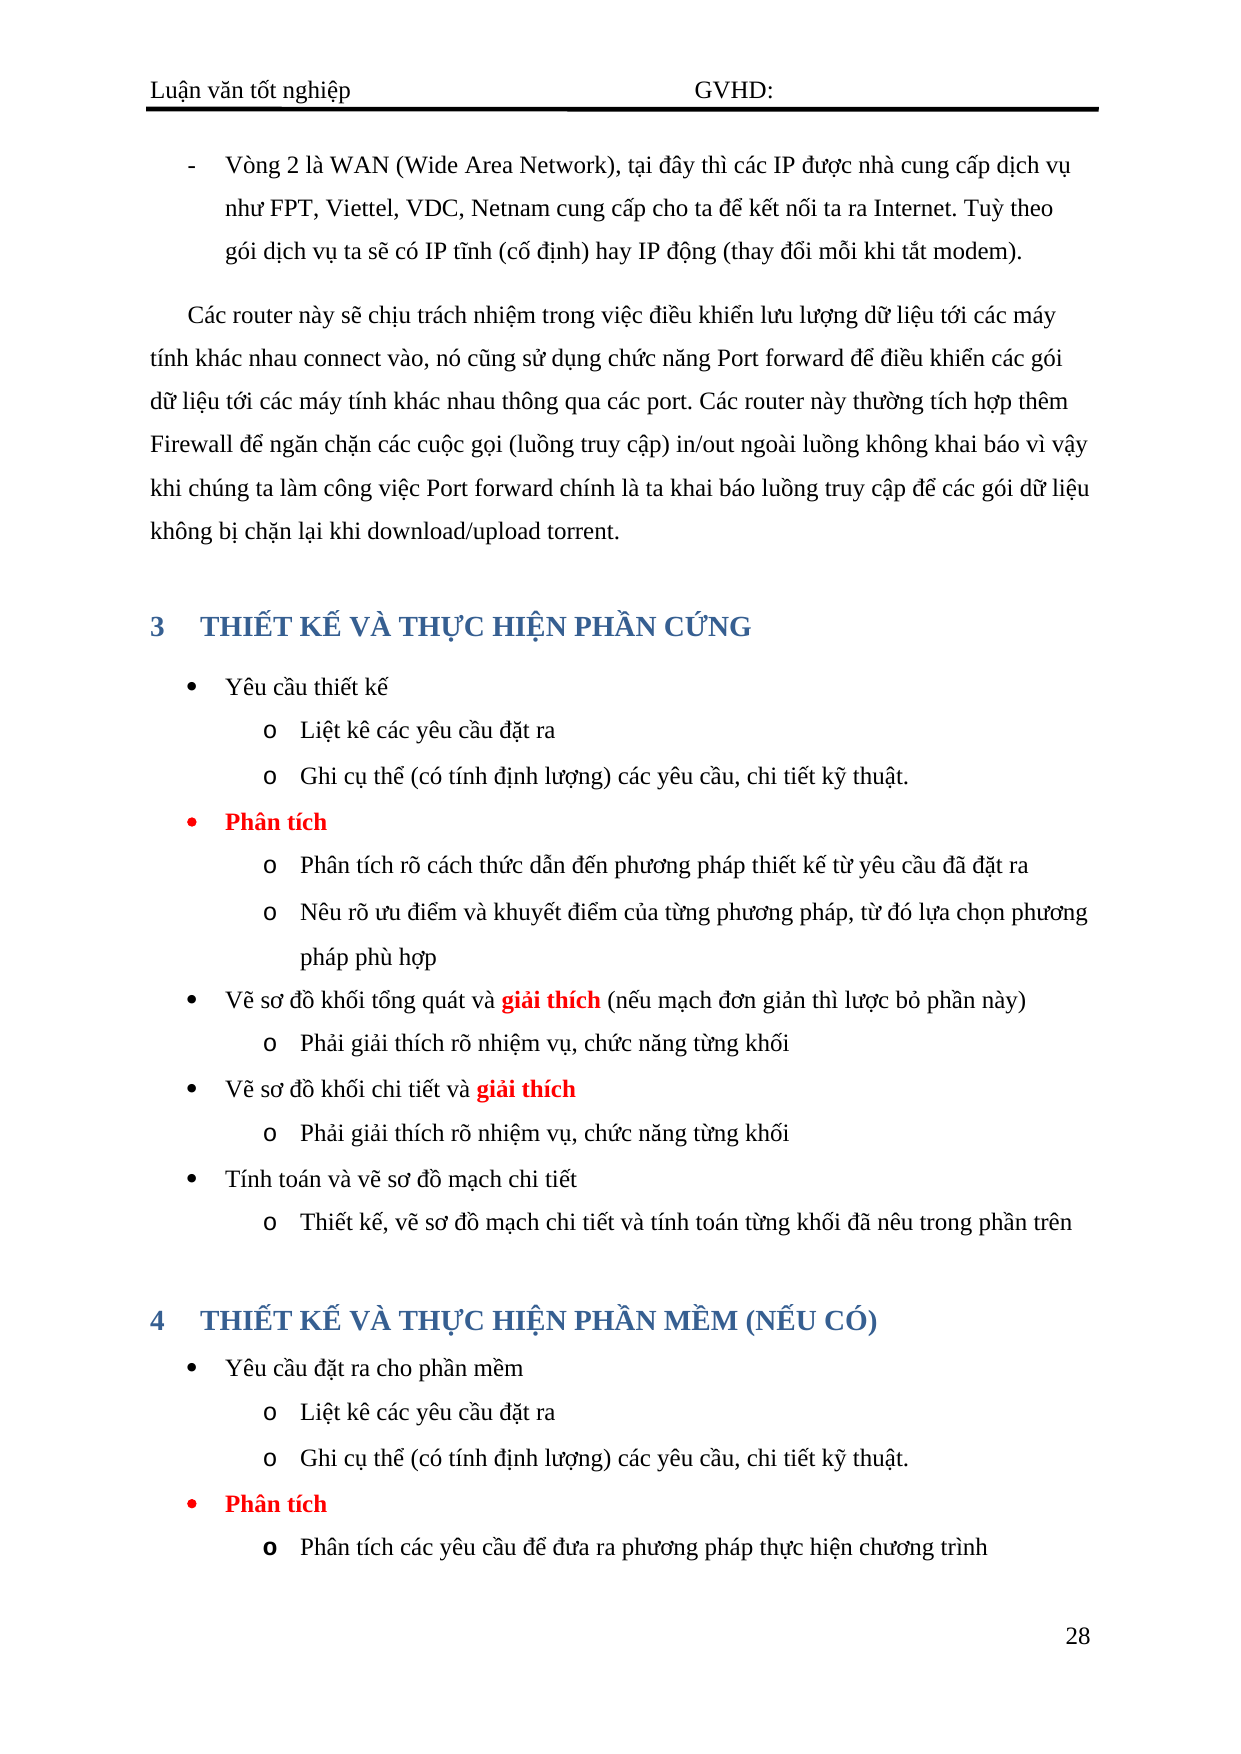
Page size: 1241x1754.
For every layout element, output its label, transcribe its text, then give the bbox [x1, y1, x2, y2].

list Phân tích các yêu cầu để đưa ra phương pháp thực hiện chương trình [262, 1532, 1090, 1563]
list Vẽ sơ đồ khối chi tiết và giải thích [187, 1074, 1090, 1103]
subtitle THIẾT KẾ VÀ THỰC HIỆN PHẦN CỨNG [150, 609, 1090, 642]
text Các router này sẽ chịu trách nhiệm trong việc điều khiển lưu lượng dữ liệu tới các máy tính khác nhau connect vào, nó cũng sử dụng chức năng Port forward để điều khiển các gói dữ liệu tới các máy tính khác nhau thông qua các port. Các router này thường tích hợp thêm Firewall để ngăn chặn các cuộc gọi (luồng truy cập) in/out ngoài luồng không khai báo vì vậy khi chúng ta làm công việc Port forward chính là ta khai báo luồng truy cập để các gói dữ liệu không bị chặn lại khi download/upload torrent. [150, 300, 1090, 544]
list Phải giải thích rõ nhiệm vụ, chức năng từng khối [262, 1028, 1090, 1059]
list Phân tích [187, 807, 1090, 836]
list Nêu rõ ưu điểm và khuyết điểm của từng phương pháp, từ đó lựa chọn phương pháp phù hợp [262, 897, 1090, 971]
list Phân tích rõ cách thức dẫn đến phương pháp thiết kế từ yêu cầu đã đặt ra [262, 851, 1090, 881]
list Ghi cụ thể (có tính định lượng) các yêu cầu, chi tiết kỹ thuật. [262, 1443, 1090, 1474]
subtitle THIẾT KẾ VÀ THỰC HIỆN PHẦN MỀM (NẾU CÓ) [150, 1303, 1090, 1337]
list Yêu cầu đặt ra cho phần mềm [187, 1353, 1090, 1382]
list Yêu cầu thiết kế [187, 672, 1090, 701]
list Phân tích [187, 1489, 1090, 1518]
list Liệt kê các yêu cầu đặt ra [262, 715, 1090, 746]
list Vẽ sơ đồ khối tổng quát và giải thích (nếu mạch đơn giản thì lược bỏ phần này) [187, 985, 1090, 1014]
list Tính toán và vẽ sơ đồ mạch chi tiết [187, 1164, 1090, 1193]
list Liệt kê các yêu cầu đặt ra [262, 1397, 1090, 1427]
list Phải giải thích rõ nhiệm vụ, chức năng từng khối [262, 1118, 1090, 1148]
list Ghi cụ thể (có tính định lượng) các yêu cầu, chi tiết kỹ thuật. [262, 761, 1090, 792]
text - Vòng 2 là WAN (Wide Area Network), tại đây thì các IP được nhà cung cấp dịch vụ như FPT, Viettel, VDC, Netnam cung cấp cho ta để kết nối ta ra Internet. Tuỳ theo gói dịch vụ ta sẽ có IP tĩnh (cố định) hay IP động (thay đổi mỗi khi tắt modem). [187, 150, 1090, 265]
list Thiết kế, vẽ sơ đồ mạch chi tiết và tính toán từng khối đã nêu trong phần trên [262, 1207, 1090, 1238]
